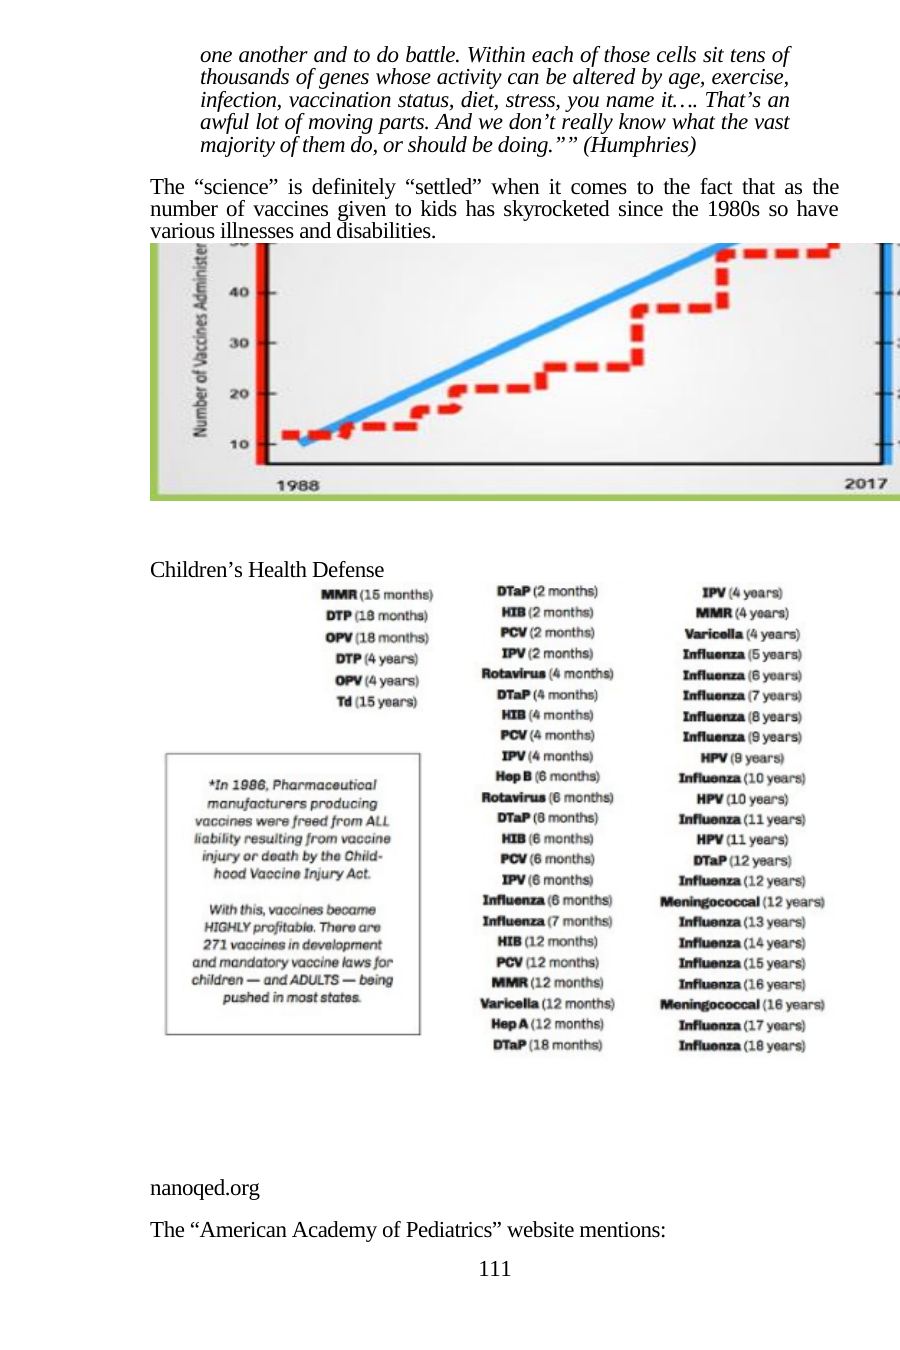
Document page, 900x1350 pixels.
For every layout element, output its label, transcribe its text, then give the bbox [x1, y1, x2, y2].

text Children’s Health Defense [150, 501, 840, 582]
picture [150, 243, 900, 501]
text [200, 45, 790, 157]
picture [150, 582, 842, 1063]
text The “American Academy of Pediatrics” website mentions: [150, 1219, 840, 1242]
text nanoqed.org [150, 1063, 840, 1201]
text The “science” is definitely “settled” when it comes to the fact that as the number of vaccines given to kids has skyrocketed since the 1980s so have various illnesses and disabilities. [150, 176, 840, 243]
